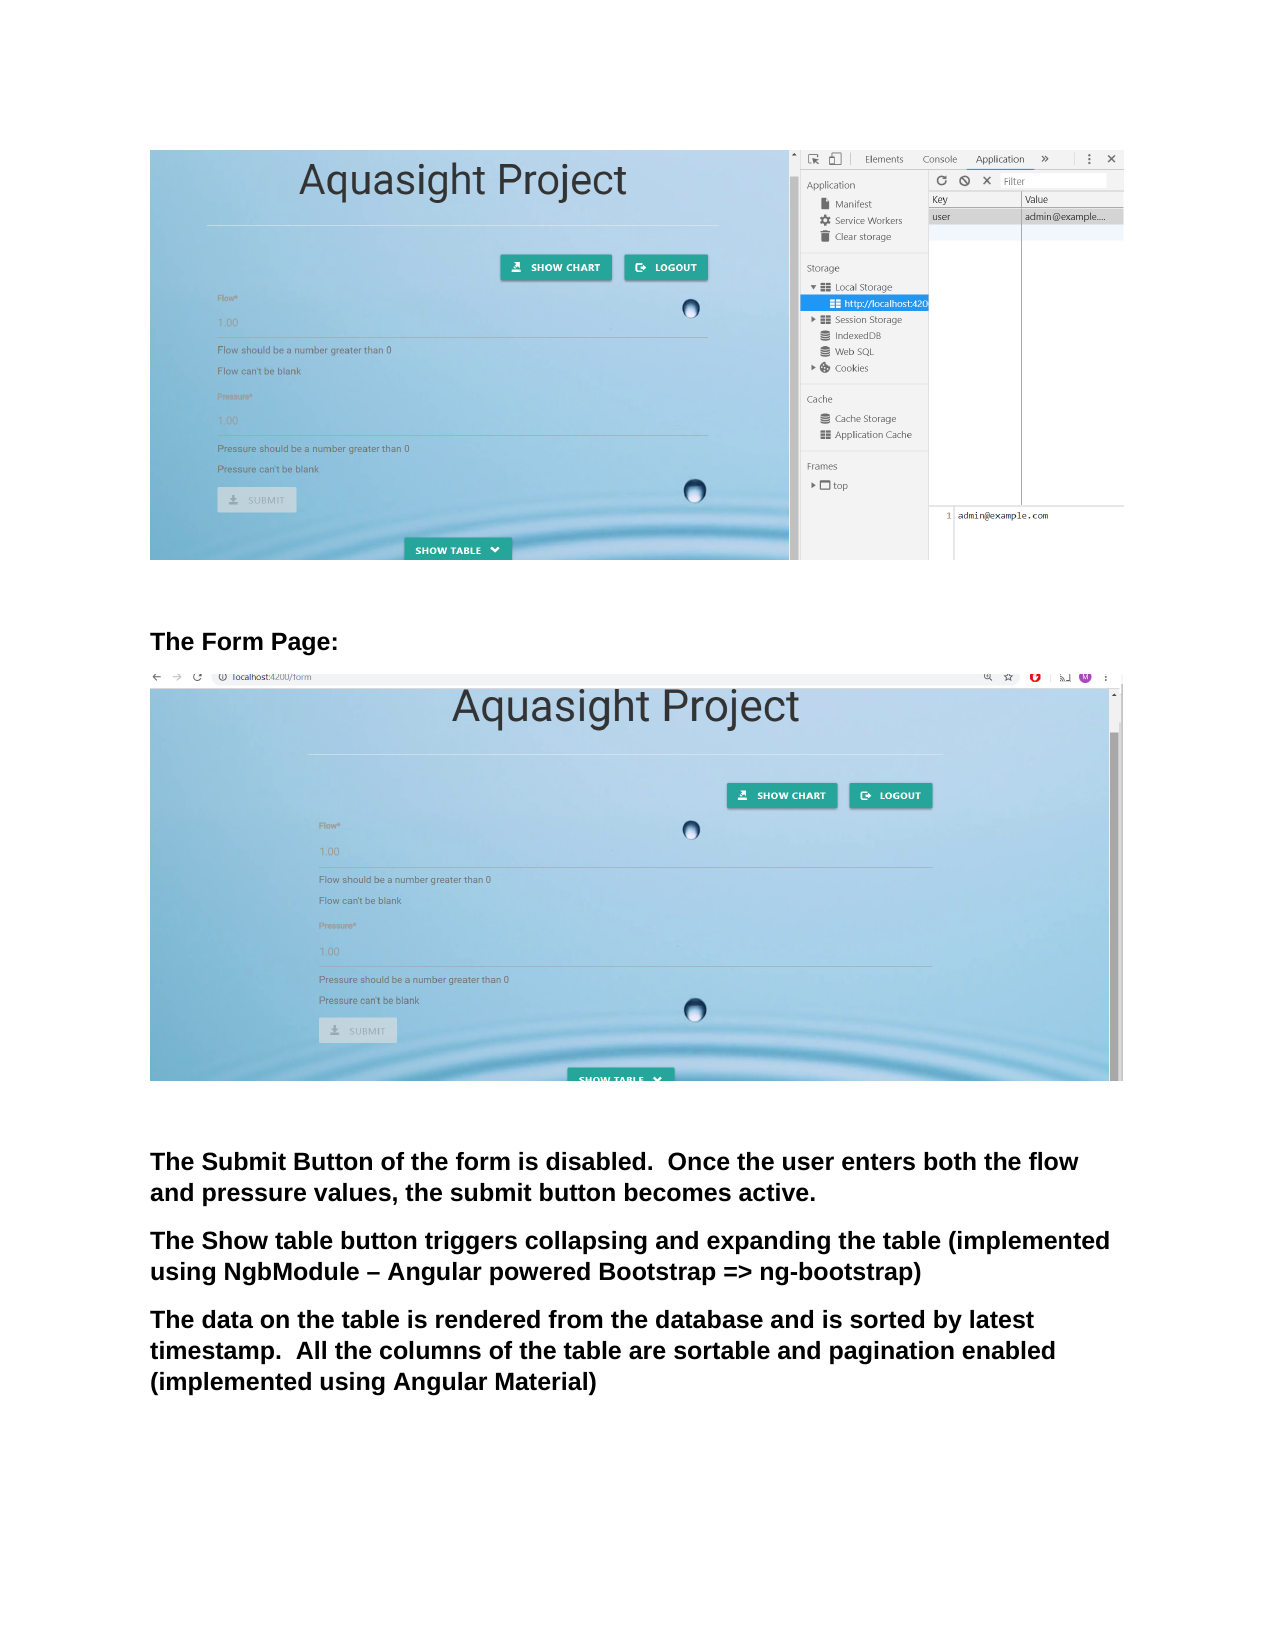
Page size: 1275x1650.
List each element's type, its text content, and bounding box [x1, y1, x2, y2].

text The data on the table is rendered from the database and is sorted by latest timestamp. All the columns of the table are sortable and pagination enabled (implemented using Angular Material) [150, 1304, 1125, 1395]
text The Show table button triggers collapsing and expanding the table (implemented using NgbModule – Angular powered Bootstrap => ng-bootstrap) [150, 1226, 1125, 1286]
text The Form Page: [150, 627, 1125, 655]
picture [150, 674, 1123, 1081]
picture [150, 150, 1124, 560]
text The Submit Button of the form is disabled. Once the user enters both the flow and pressure values, the submit button becomes active. [150, 1147, 1125, 1207]
